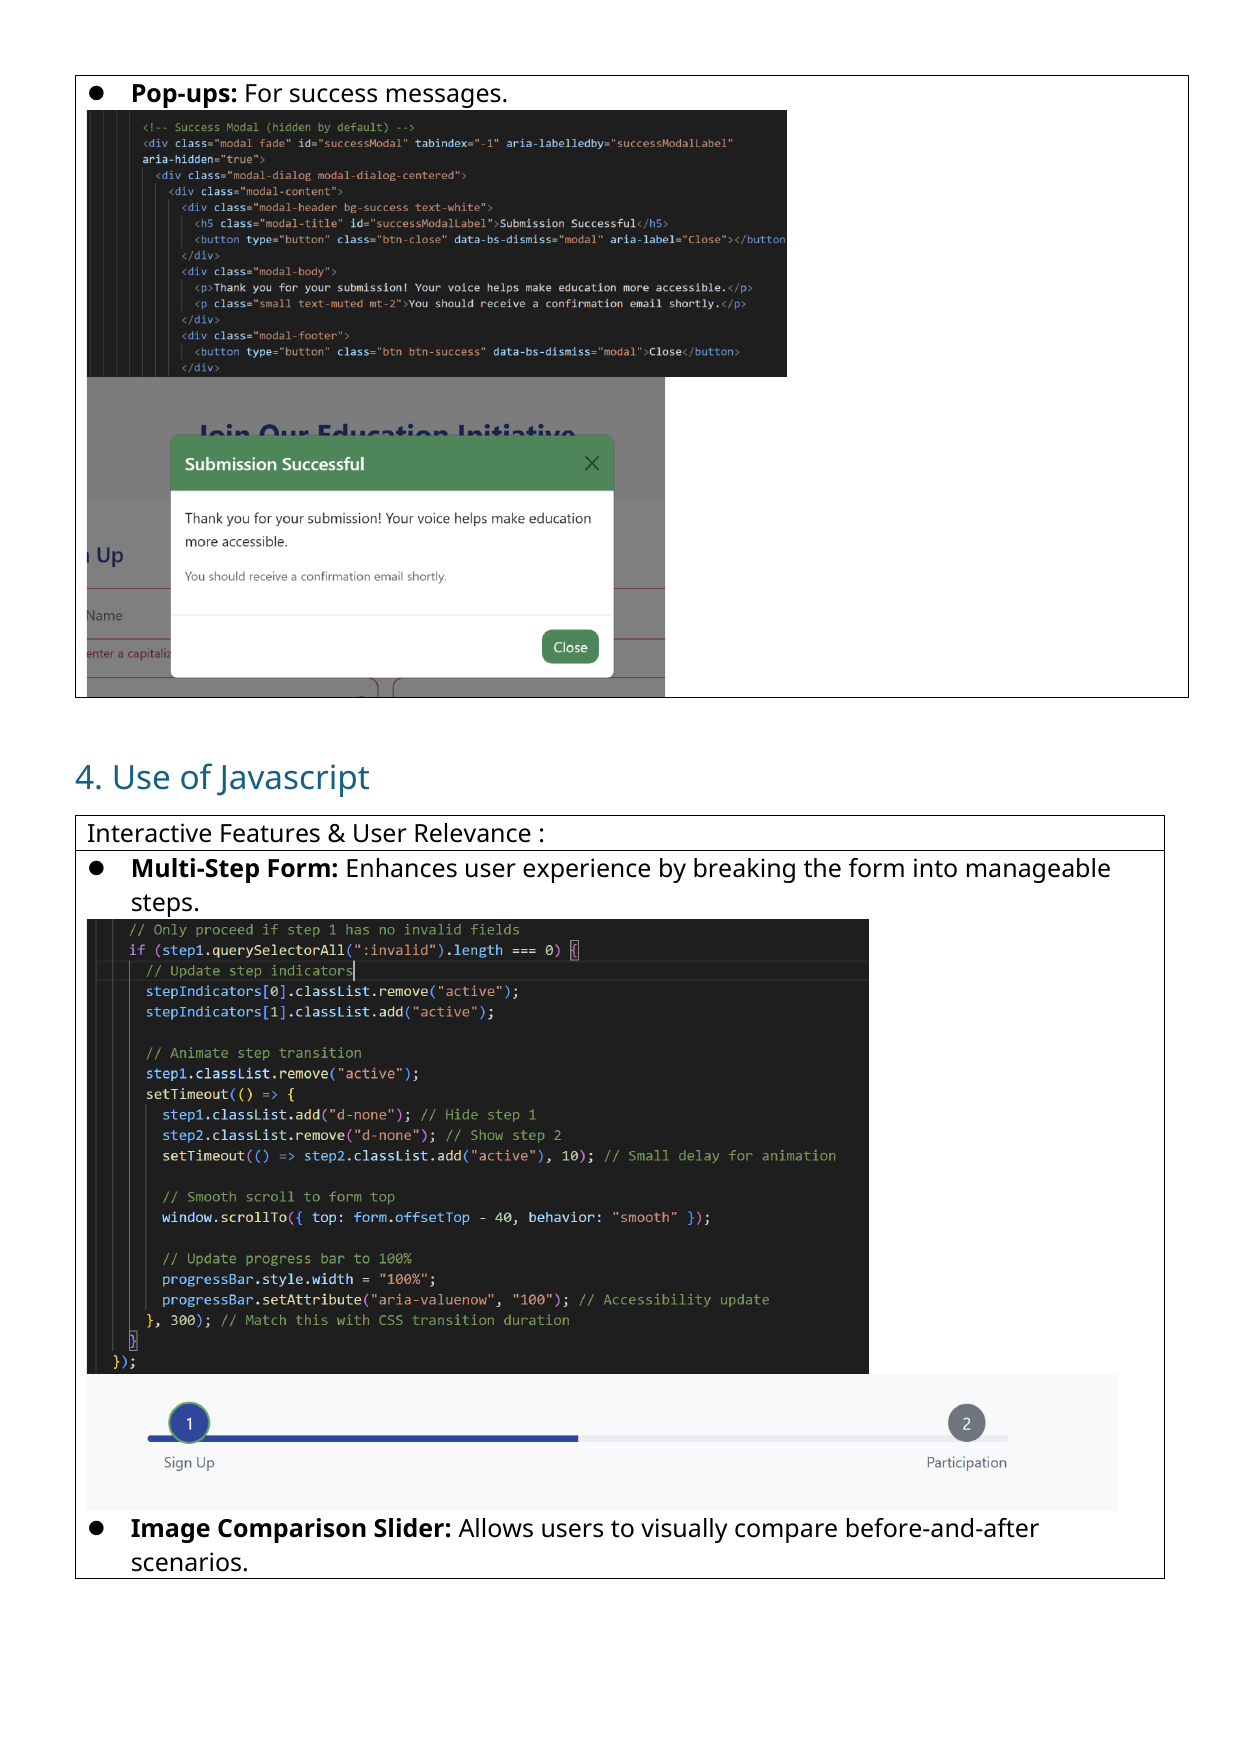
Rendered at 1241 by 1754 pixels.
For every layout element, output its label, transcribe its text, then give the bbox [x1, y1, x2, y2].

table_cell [76, 851, 1164, 1578]
subtitle 4. Use of Javascript [75, 754, 1165, 799]
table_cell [76, 76, 1188, 697]
picture [86, 110, 787, 697]
picture [86, 919, 1118, 1511]
table_header Interactive Features & User Relevance : [76, 816, 1164, 850]
